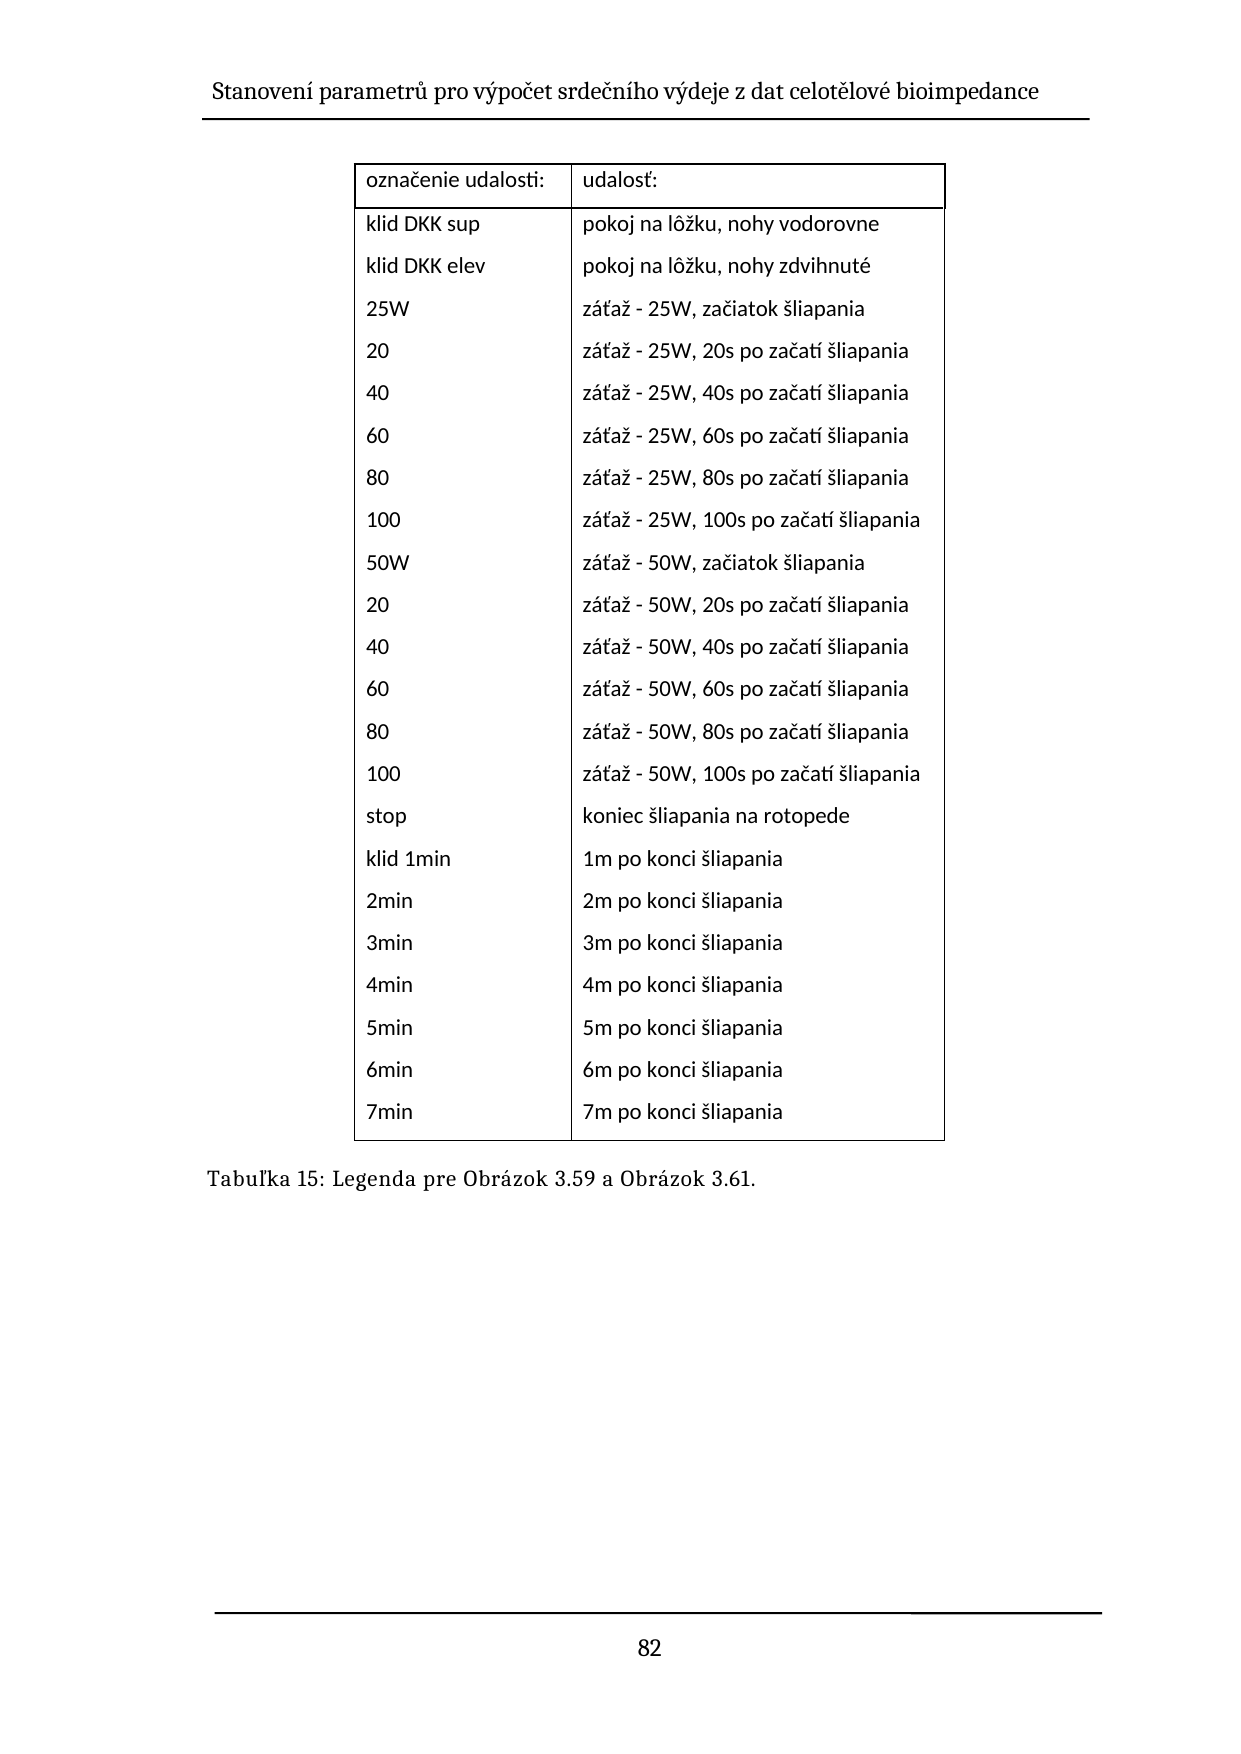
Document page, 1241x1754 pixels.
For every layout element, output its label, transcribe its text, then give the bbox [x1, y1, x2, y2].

table_cell záťaž - 50W, 20s po začatí šliapania [572, 590, 944, 632]
table_cell 4min [355, 971, 571, 1013]
table_cell záťaž - 50W, 40s po začatí šliapania [572, 632, 944, 674]
table_cell 1m po konci šliapania [572, 844, 944, 886]
table_cell pokoj na lôžku, nohy vodorovne [572, 207, 944, 252]
table_cell stop [355, 801, 571, 844]
table_cell záťaž - 25W, 20s po začatí šliapania [572, 336, 944, 378]
table_cell záťaž - 25W, 40s po začatí šliapania [572, 379, 944, 421]
table_cell 2min [355, 886, 571, 928]
table_cell koniec šliapania na rotopede [572, 801, 944, 844]
table_cell 50W [355, 548, 571, 590]
table_cell klid 1min [355, 844, 571, 886]
table_cell 60 [355, 675, 571, 717]
table_cell 7m po konci šliapania [572, 1098, 944, 1140]
table_cell 5m po konci šliapania [572, 1013, 944, 1055]
table_cell pokoj na lôžku, nohy zdvihnuté [572, 252, 944, 294]
table_cell záťaž - 25W, začiatok šliapania [572, 294, 944, 336]
table_cell 40 [355, 632, 571, 674]
table_cell 100 [355, 759, 571, 801]
table_cell 60 [355, 421, 571, 463]
table_cell záťaž - 25W, 60s po začatí šliapania [572, 421, 944, 463]
table_cell 20 [355, 336, 571, 378]
table_cell 6min [355, 1055, 571, 1097]
table_cell klid DKK elev [355, 252, 571, 294]
table_cell záťaž - 50W, 80s po začatí šliapania [572, 717, 944, 759]
table_cell 25W [355, 294, 571, 336]
table_cell záťaž - 50W, 100s po začatí šliapania [572, 759, 944, 801]
table_cell 3m po konci šliapania [572, 928, 944, 971]
table_cell záťaž - 50W, začiatok šliapania [572, 548, 944, 590]
table_cell klid DKK sup [355, 209, 571, 252]
table_cell záťaž - 25W, 100s po začatí šliapania [572, 505, 944, 548]
table_header udalosť: [572, 165, 944, 207]
table_cell 20 [355, 590, 571, 632]
table_cell 80 [355, 463, 571, 505]
table_header označenie udalosti: [356, 165, 571, 207]
table_cell 2m po konci šliapania [572, 886, 944, 928]
table_cell 6m po konci šliapania [572, 1055, 944, 1097]
table_cell 40 [355, 379, 571, 421]
table_cell záťaž - 50W, 60s po začatí šliapania [572, 675, 944, 717]
table_cell záťaž - 25W, 80s po začatí šliapania [572, 463, 944, 505]
table_cell 100 [355, 505, 571, 548]
table_cell 4m po konci šliapania [572, 971, 944, 1013]
table_cell 7min [355, 1098, 571, 1140]
table_cell 5min [355, 1013, 571, 1055]
table_cell 80 [355, 717, 571, 759]
table_cell 3min [355, 928, 571, 971]
